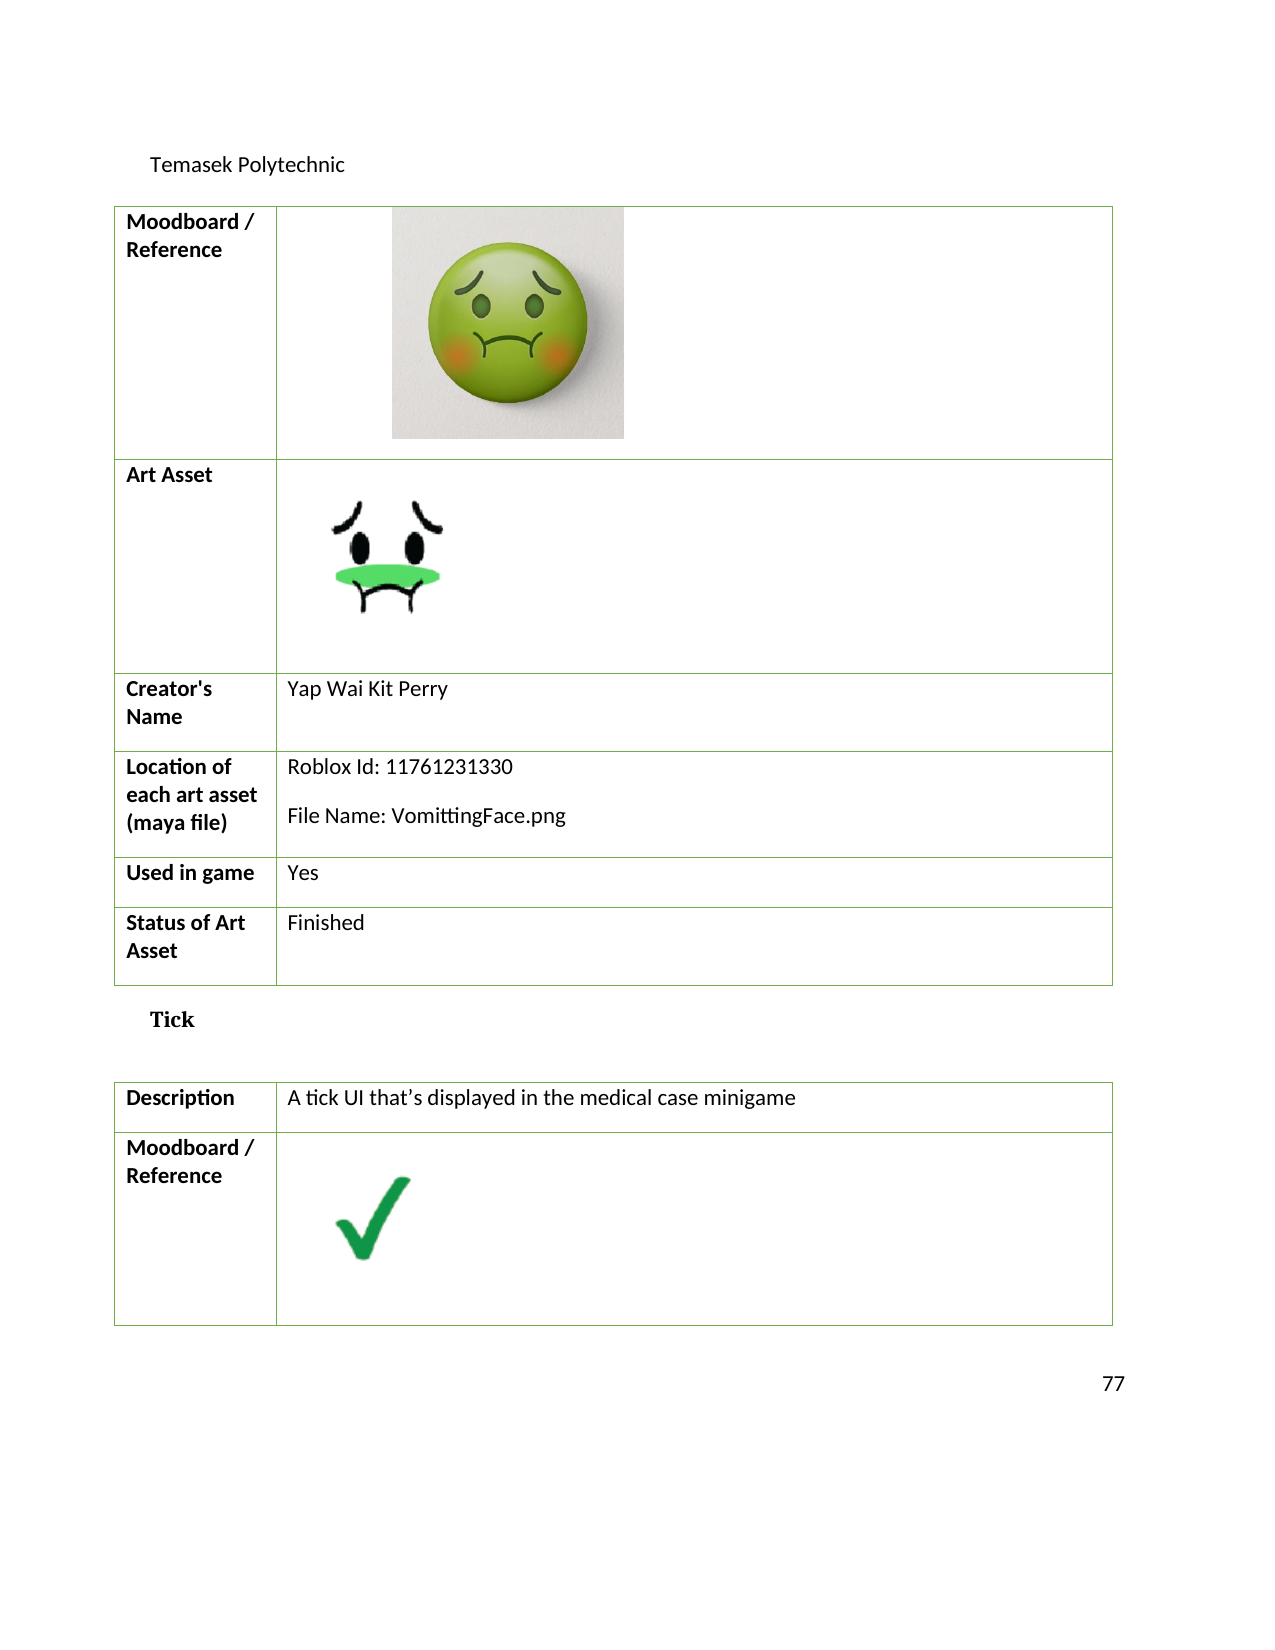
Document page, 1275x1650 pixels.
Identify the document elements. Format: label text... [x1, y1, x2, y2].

table_cell Moodboard / Reference [115, 207, 276, 459]
picture [287, 1132, 461, 1305]
picture [287, 460, 480, 653]
picture [287, 207, 728, 439]
table_cell Roblox Id: 11761231330 File Name: VomittingFace.png [277, 752, 1112, 857]
subtitle Tick [150, 1007, 1125, 1033]
table_cell Yap Wai Kit Perry [277, 674, 1112, 751]
table_cell Status of Art Asset [115, 908, 276, 985]
table_cell [277, 207, 1112, 459]
table_cell [277, 460, 1112, 673]
table_header Description [115, 1083, 276, 1132]
table_cell Finished [277, 908, 1112, 985]
table_cell Creator's Name [115, 674, 276, 751]
table_cell [277, 1133, 1112, 1325]
table_cell Location of each art asset (maya file) [115, 752, 276, 857]
table_header A tick UI that’s displayed in the medical case minigame [277, 1083, 1112, 1132]
table_cell Yes [277, 858, 1112, 907]
table_cell Used in game [115, 858, 276, 907]
table_cell Art Asset [115, 460, 276, 673]
table_cell Moodboard / Reference [115, 1133, 276, 1325]
